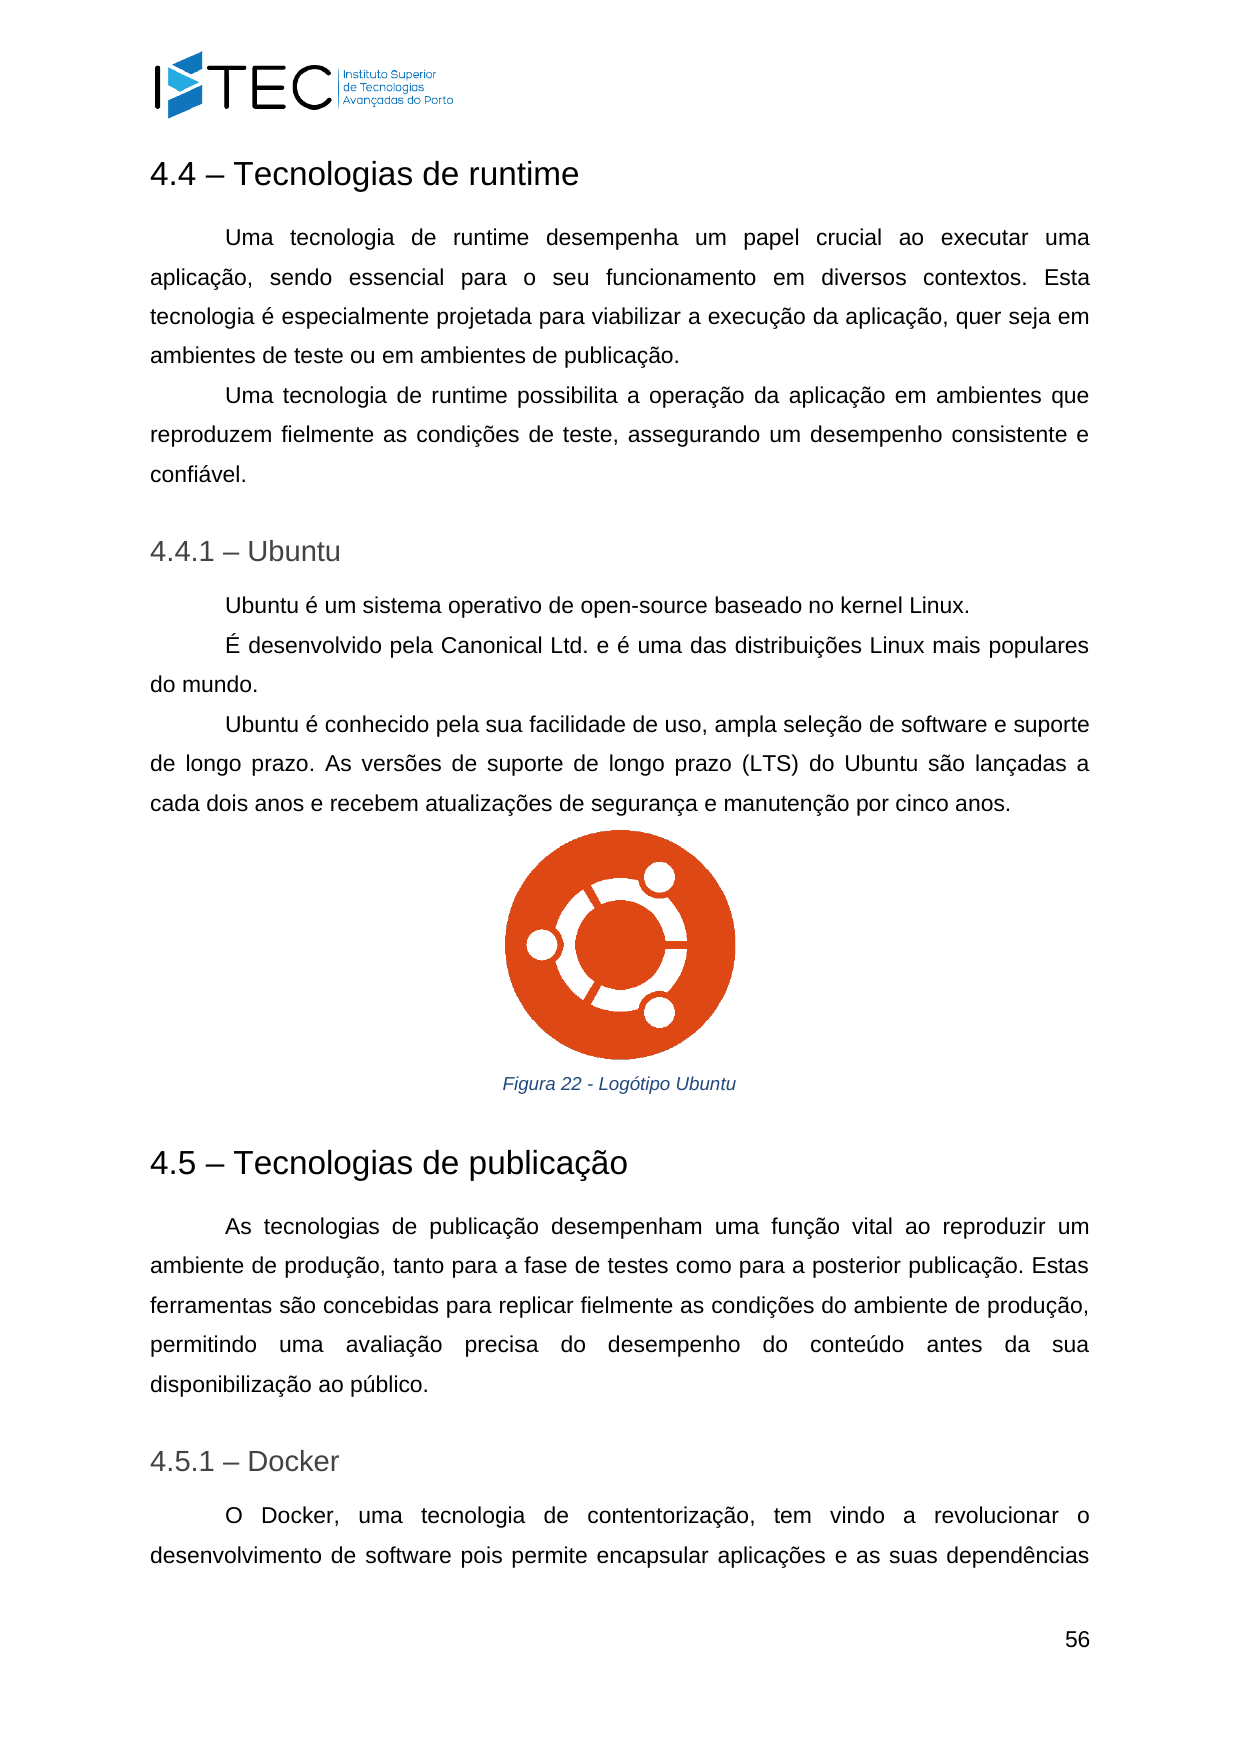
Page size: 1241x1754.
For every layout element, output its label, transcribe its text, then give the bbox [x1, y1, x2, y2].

subtitle 4.5.1 – Docker [150, 1444, 1090, 1477]
text As tecnologias de publicação desempenham uma função vital ao reproduzir um ambiente de produção, tanto para a fase de testes como para a posterior publicação. Estas ferramentas são concebidas para replicar fielmente as condições do ambiente de produção, permitindo uma avaliação precisa do desempenho do conteúdo antes da sua disponibilização ao público. [150, 1213, 1090, 1397]
subtitle 4.4.1 – Ubuntu [150, 534, 1090, 567]
picture [504, 829, 736, 1060]
text Ubuntu é um sistema operativo de open-source baseado no kernel Linux. [150, 592, 1090, 619]
subtitle 4.5 – Tecnologias de publicação [150, 1143, 1090, 1181]
text Uma tecnologia de runtime desempenha um papel crucial ao executar uma aplicação, sendo essencial para o seu funcionamento em diversos contextos. Esta tecnologia é especialmente projetada para viabilizar a execução da aplicação, quer seja em ambientes de teste ou em ambientes de publicação. [150, 224, 1090, 369]
text É desenvolvido pela Canonical Ltd. e é uma das distribuições Linux mais populares do mundo. [150, 632, 1090, 698]
subtitle 4.4 – Tecnologias de runtime [150, 154, 1090, 192]
text Figura 22 - Logótipo Ubuntu [150, 1073, 1090, 1094]
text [150, 1502, 1090, 1568]
picture [150, 51, 454, 129]
text Uma tecnologia de runtime possibilita a operação da aplicação em ambientes que reproduzem fielmente as condições de teste, assegurando um desempenho consistente e confiável. [150, 382, 1090, 487]
text Ubuntu é conhecido pela sua facilidade de uso, ampla seleção de software e suporte de longo prazo. As versões de suporte de longo prazo (LTS) do Ubuntu são lançadas a cada dois anos e recebem atualizações de segurança e manutenção por cinco anos. [150, 711, 1090, 816]
